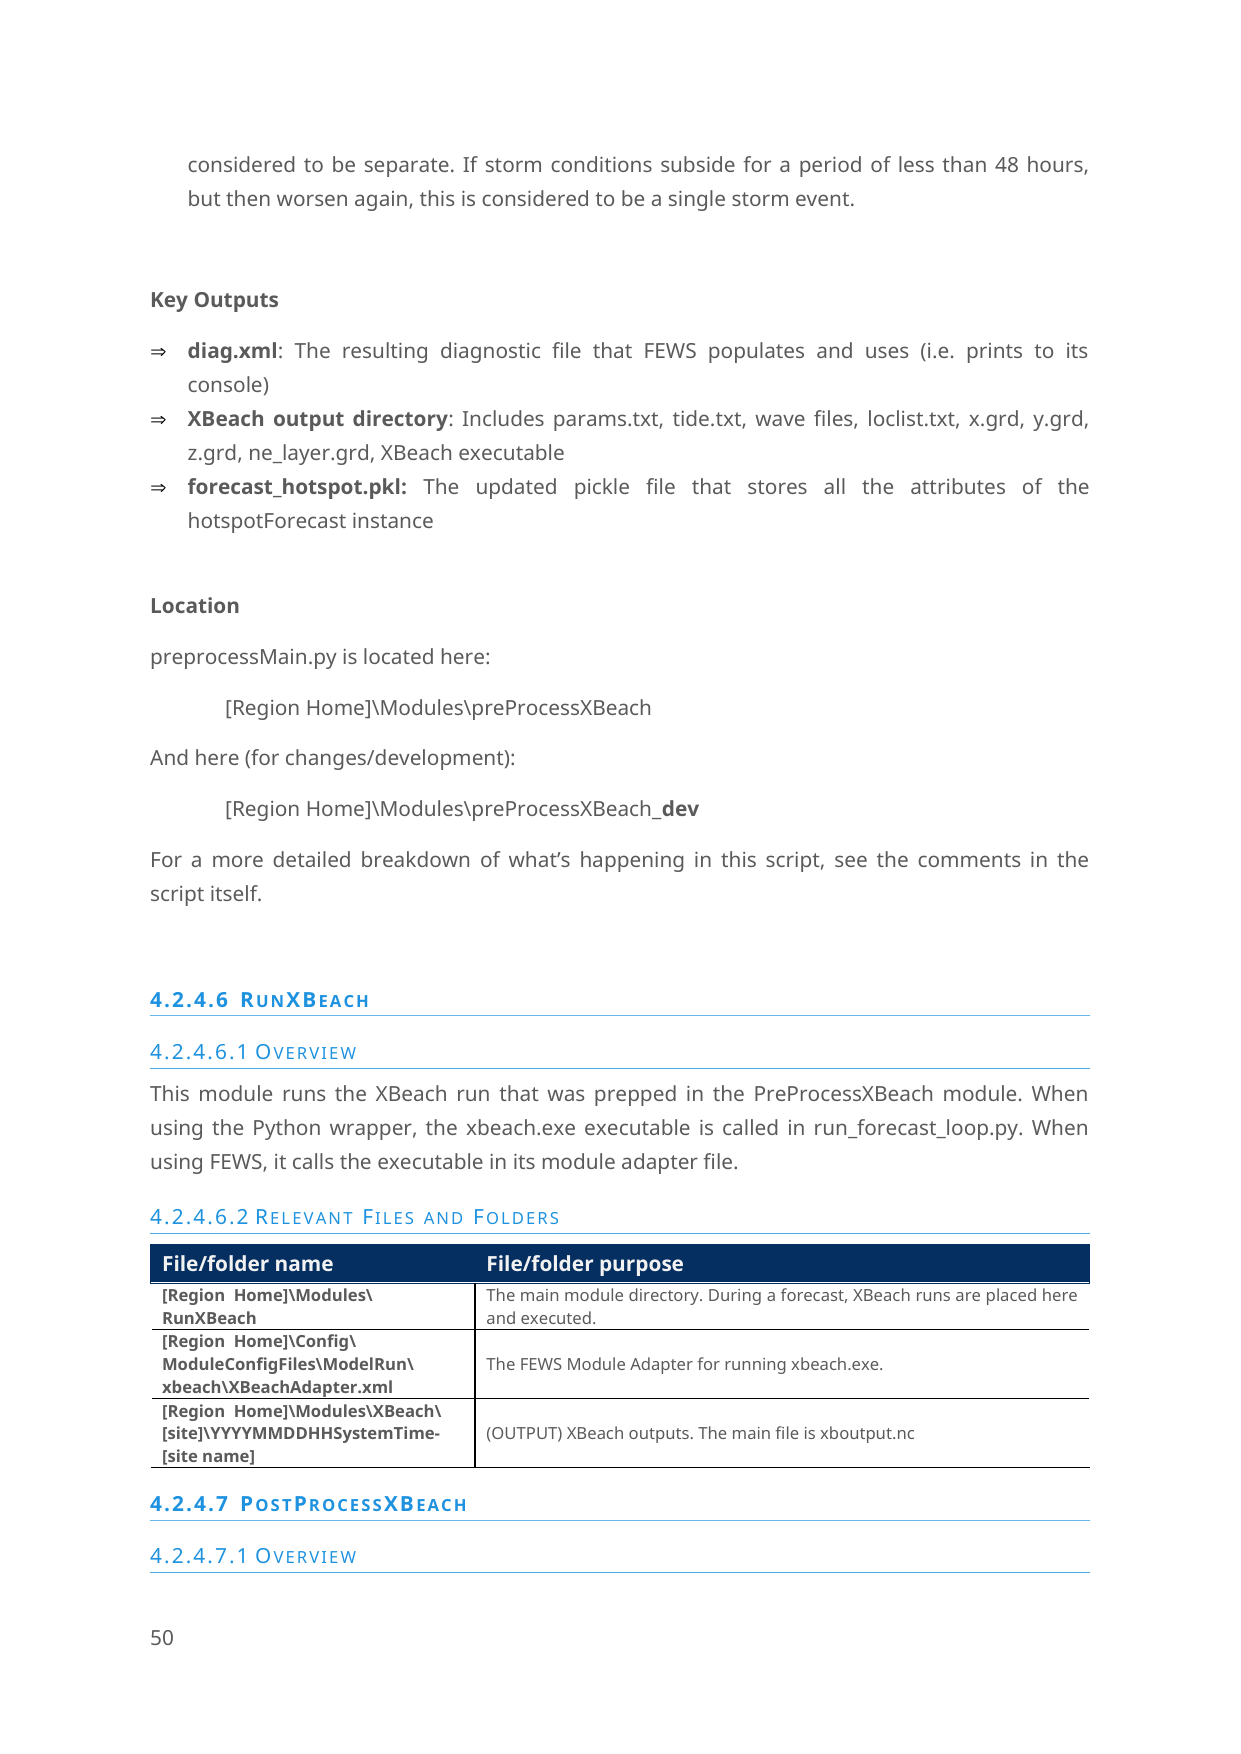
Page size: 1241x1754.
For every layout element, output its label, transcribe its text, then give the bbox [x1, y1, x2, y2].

table_cell [RegionHome]\Modules\XBeach\[site]\YYYYMMDDHHSystemTime-[site name] [151, 1399, 474, 1467]
subtitle PostProcessXBeach [150, 1489, 1090, 1520]
text [Region Home]\Modules\preProcessXBeach_dev [225, 794, 1090, 823]
table_cell The FEWS Module Adapter for running xbeach.exe. [476, 1329, 1090, 1398]
table_cell (OUTPUT) XBeach outputs. The main file is xboutput.nc [476, 1398, 1090, 1467]
table_cell [RegionHome]\Modules\RunXBeach [151, 1284, 474, 1329]
table_cell [RegionHome]\Config\ModuleConfigFiles\ModelRun\xbeach\XBeachAdapter.xml [151, 1330, 474, 1398]
subtitle RunXBeach [150, 985, 1090, 1015]
text Key Outputs [150, 286, 1090, 314]
text Location [150, 591, 1090, 620]
subtitle Relevant Files and Folders [150, 1202, 1090, 1233]
subtitle Overview [150, 1037, 1090, 1068]
table_header File/folder name [151, 1245, 475, 1282]
subtitle Overview [150, 1542, 1090, 1572]
list diag.xml: The resulting diagnostic file that FEWS populates and uses (i.e. prints to its console) [150, 336, 1090, 399]
text preprocessMain.py is located here: [150, 642, 1090, 671]
text [Region Home]\Modules\preProcessXBeach [225, 693, 1090, 721]
text And here (for changes/development): [150, 743, 1090, 772]
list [150, 150, 1090, 212]
list forecast_hotspot.pkl: The updated pickle file that stores all the attributes of the hotspotForecast instance [150, 472, 1090, 535]
table_header File/folder purpose [475, 1245, 1089, 1282]
text For a more detailed breakdown of what’s happening in this script, see the comments in the script itself. [150, 845, 1090, 907]
list XBeach output directory: Includes params.txt, tide.txt, wave files, loclist.txt, x.grd, y.grd, z.grd, ne_layer.grd, XBeach executable [150, 404, 1090, 467]
table_cell The main module directory. During a forecast, XBeach runs are placed here and executed. [476, 1284, 1090, 1329]
text This module runs the XBeach run that was prepped in the PreProcessXBeach module. When using the Python wrapper, the xbeach.exe executable is called in run_forecast_loop.py. When using FEWS, it calls the executable in its module adapter file. [150, 1079, 1090, 1176]
